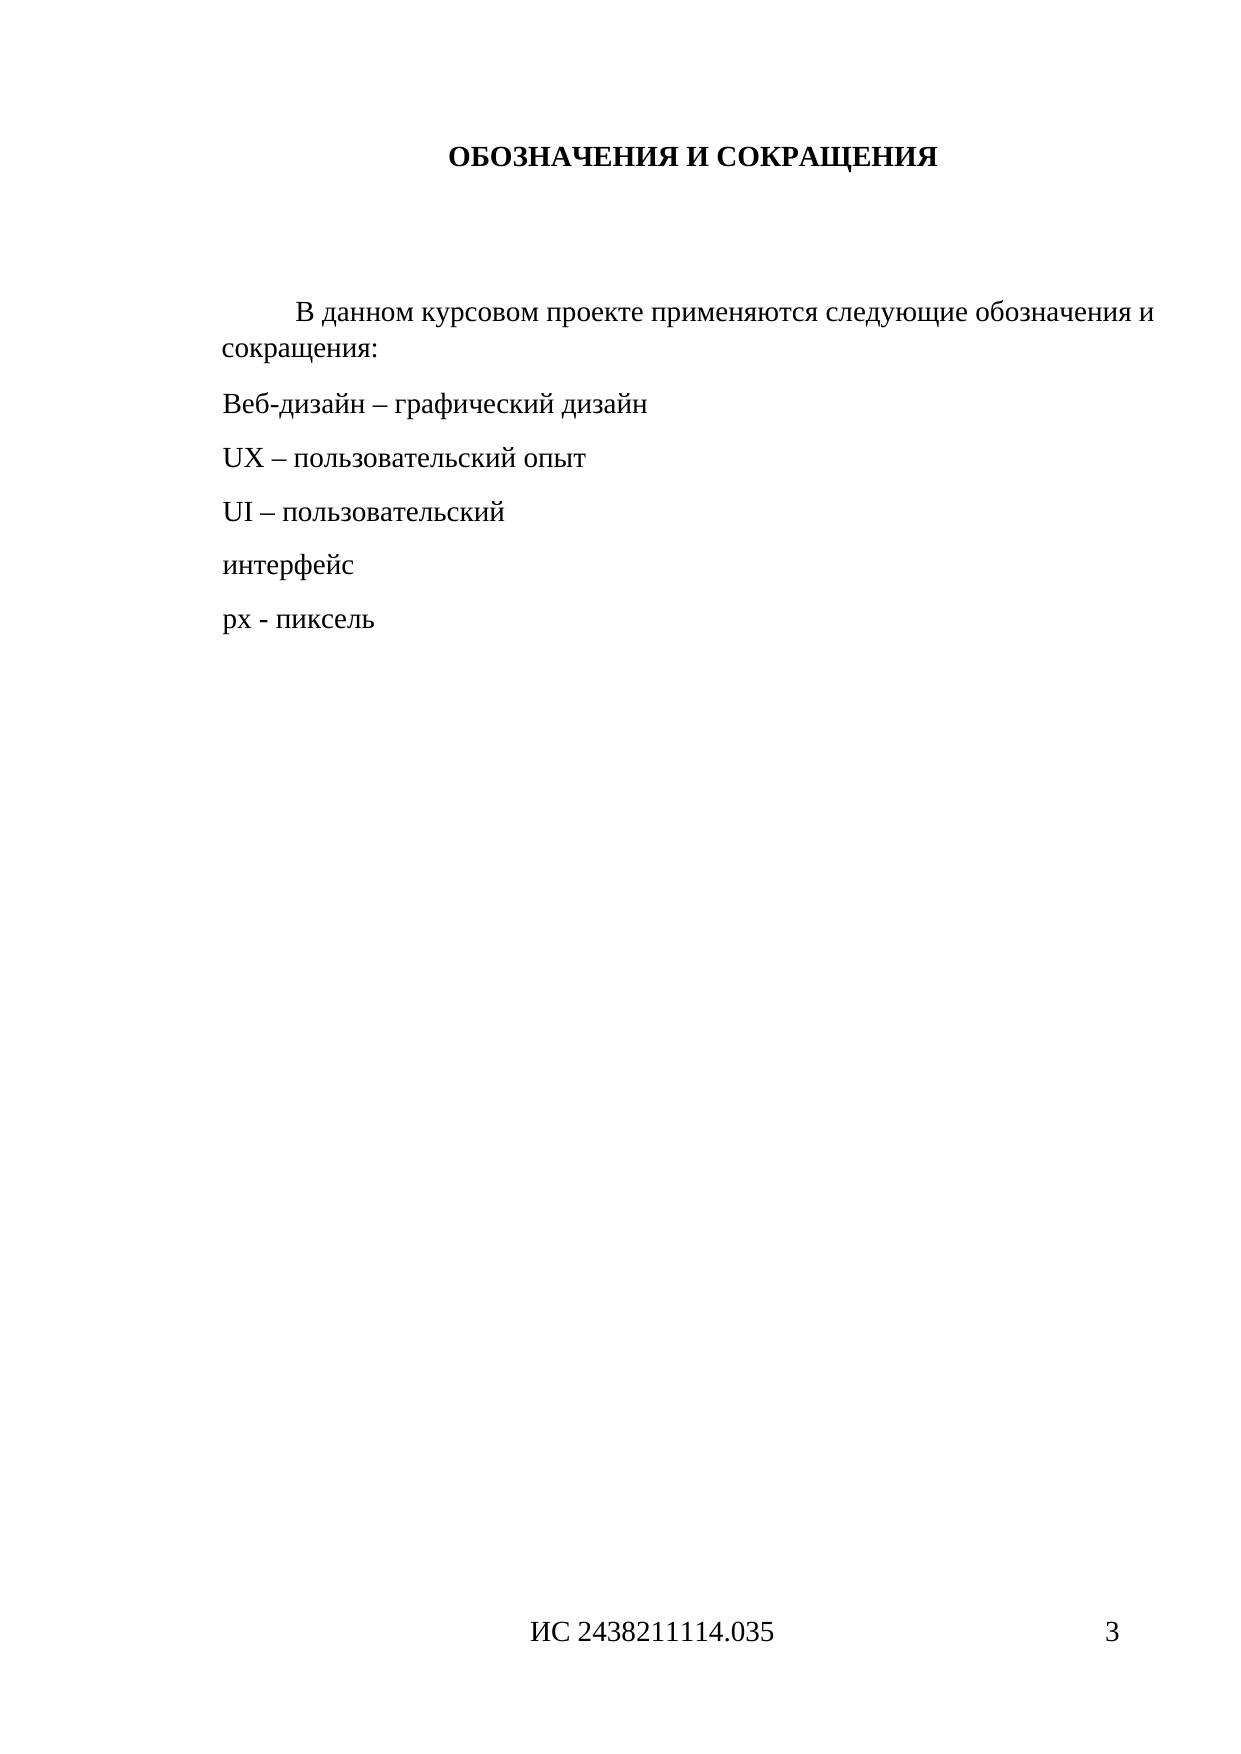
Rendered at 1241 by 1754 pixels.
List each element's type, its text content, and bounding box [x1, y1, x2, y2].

text UX – пользовательский опыт [222, 441, 637, 474]
text px - пиксель [222, 601, 637, 635]
text UI – пользовательский интерфейс [222, 494, 637, 581]
text ОБОЗНАЧЕНИЯ И СОКРАЩЕНИЯ [148, 139, 938, 172]
text В данном курсовом проекте применяются следующие обозначения и сокращения: [221, 294, 1181, 364]
text Веб-дизайн – графический дизайн [222, 386, 1174, 419]
